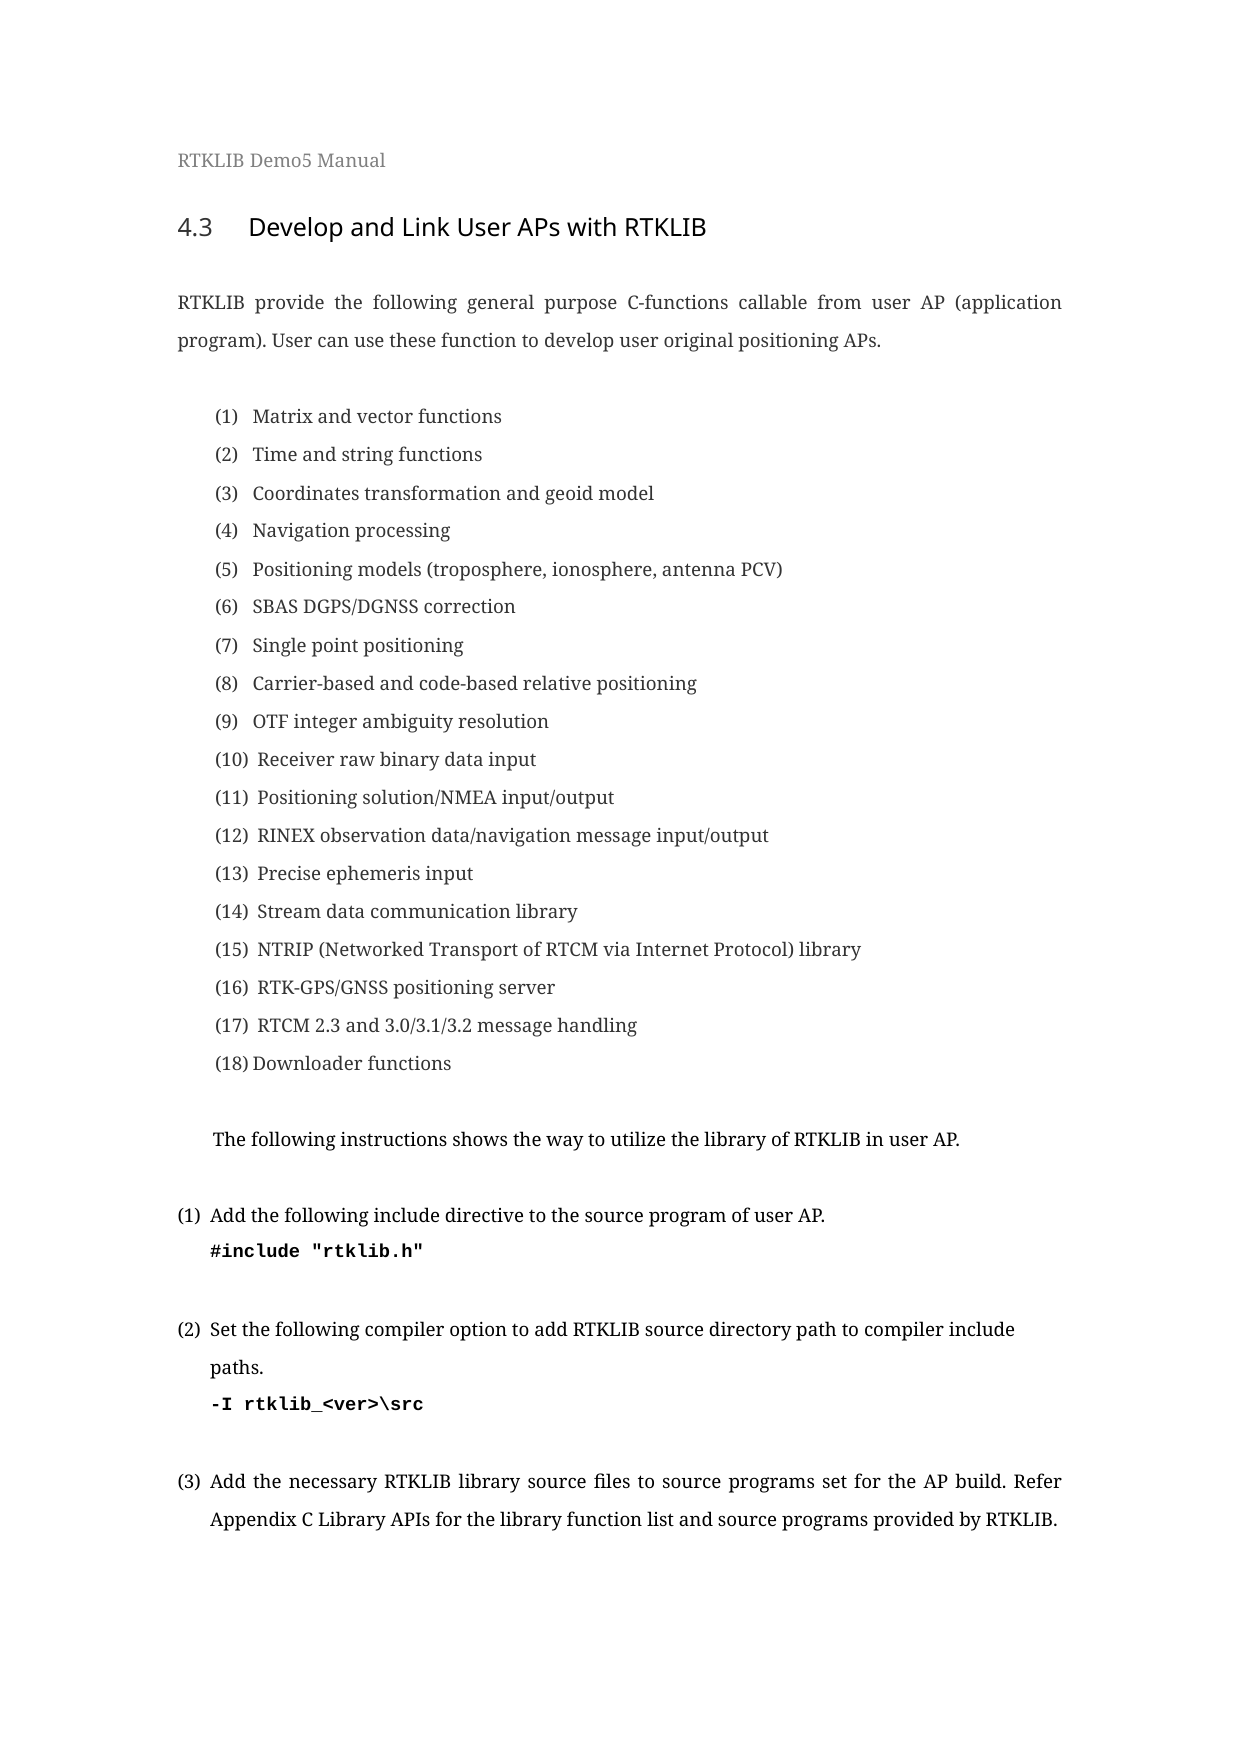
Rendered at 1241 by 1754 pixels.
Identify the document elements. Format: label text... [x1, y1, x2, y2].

list RTK-GPS/GNSS positioning server [215, 968, 1063, 1006]
subtitle 4.3 Develop and Link User APs with RTKLIB [177, 207, 1063, 245]
text The following instructions shows the way to utilize the library of RTKLIB in user AP. [177, 1120, 1063, 1158]
list Add the necessary RTKLIB library source files to source programs set for the AP build. Refer Appendix C Library APIs for the library function list and source programs provided by RTKLIB. [177, 1462, 1063, 1538]
list Navigation processing [215, 512, 1063, 549]
list Carrier-based and code-based relative positioning [215, 664, 1063, 702]
list NTRIP (Networked Transport of RTCM via Internet Protocol) library [215, 930, 1063, 968]
list Positioning solution/NMEA input/output [215, 778, 1063, 816]
list Receiver raw binary data input [215, 740, 1063, 778]
list RINEX observation data/navigation message input/output [215, 816, 1063, 854]
list Matrix and vector functions [215, 397, 1063, 436]
list OTF integer ambiguity resolution [215, 702, 1063, 740]
list Precise ephemeris input [215, 854, 1063, 892]
list Downloader functions [215, 1044, 1063, 1082]
list Time and string functions [215, 436, 1063, 473]
list Stream data communication library [215, 892, 1063, 930]
list SBAS DGPS/DGNSS correction [215, 588, 1063, 626]
list Add the following include directive to the source program of user AP. #include "rtklib.h" [177, 1196, 1063, 1310]
list Set the following compiler option to add RTKLIB source directory path to compiler include paths. -I rtklib_<ver>\src [177, 1310, 1063, 1462]
list Coordinates transformation and geoid model [215, 473, 1063, 512]
list Positioning models (troposphere, ionosphere, antenna PCV) [215, 549, 1063, 588]
text RTKLIB provide the following general purpose C-functions callable from user AP (application program). User can use these function to develop user original positioning APs. [177, 283, 1063, 359]
list RTCM 2.3 and 3.0/3.1/3.2 message handling [215, 1006, 1063, 1044]
list Single point positioning [215, 626, 1063, 664]
